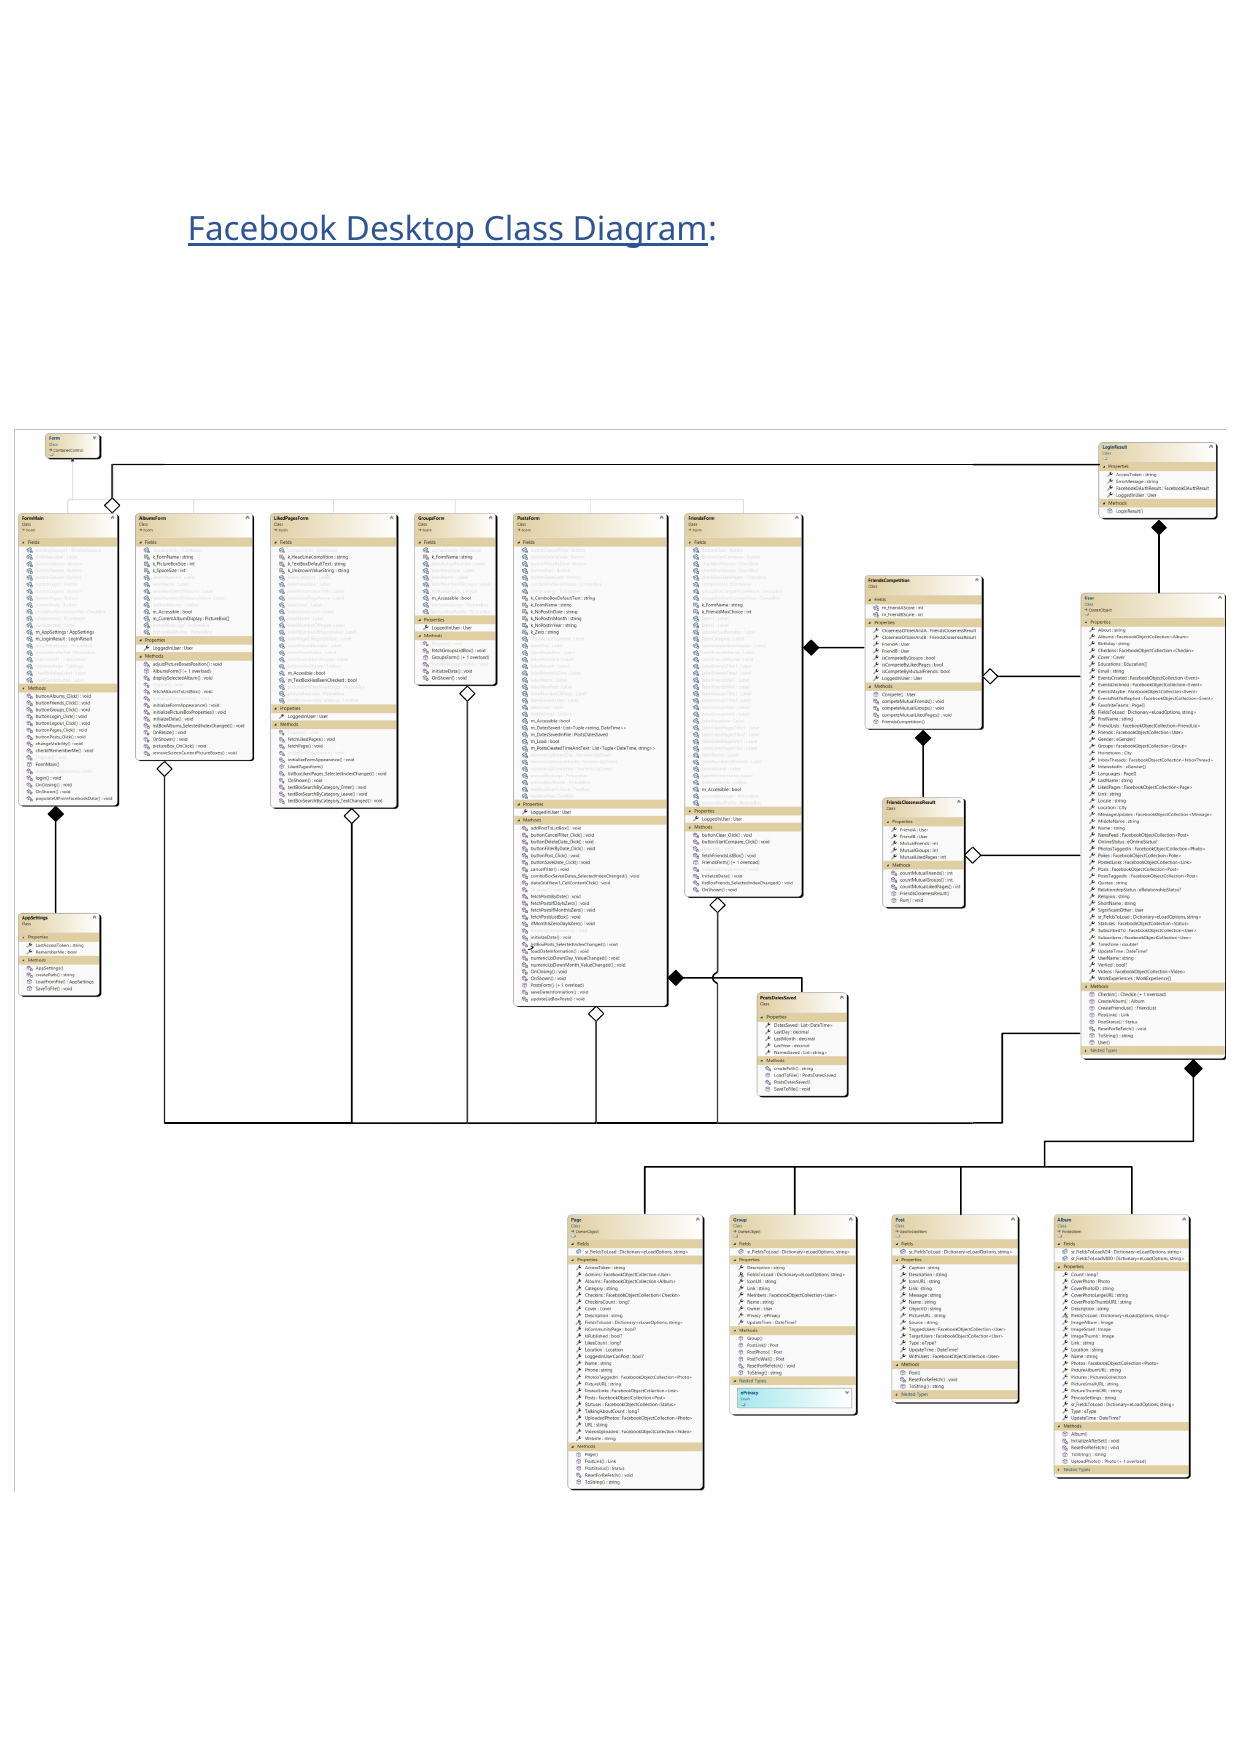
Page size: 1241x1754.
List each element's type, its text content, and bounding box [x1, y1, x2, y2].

picture [14, 429, 1226, 1492]
subtitle Facebook Desktop Class Diagram: [187, 205, 1053, 251]
